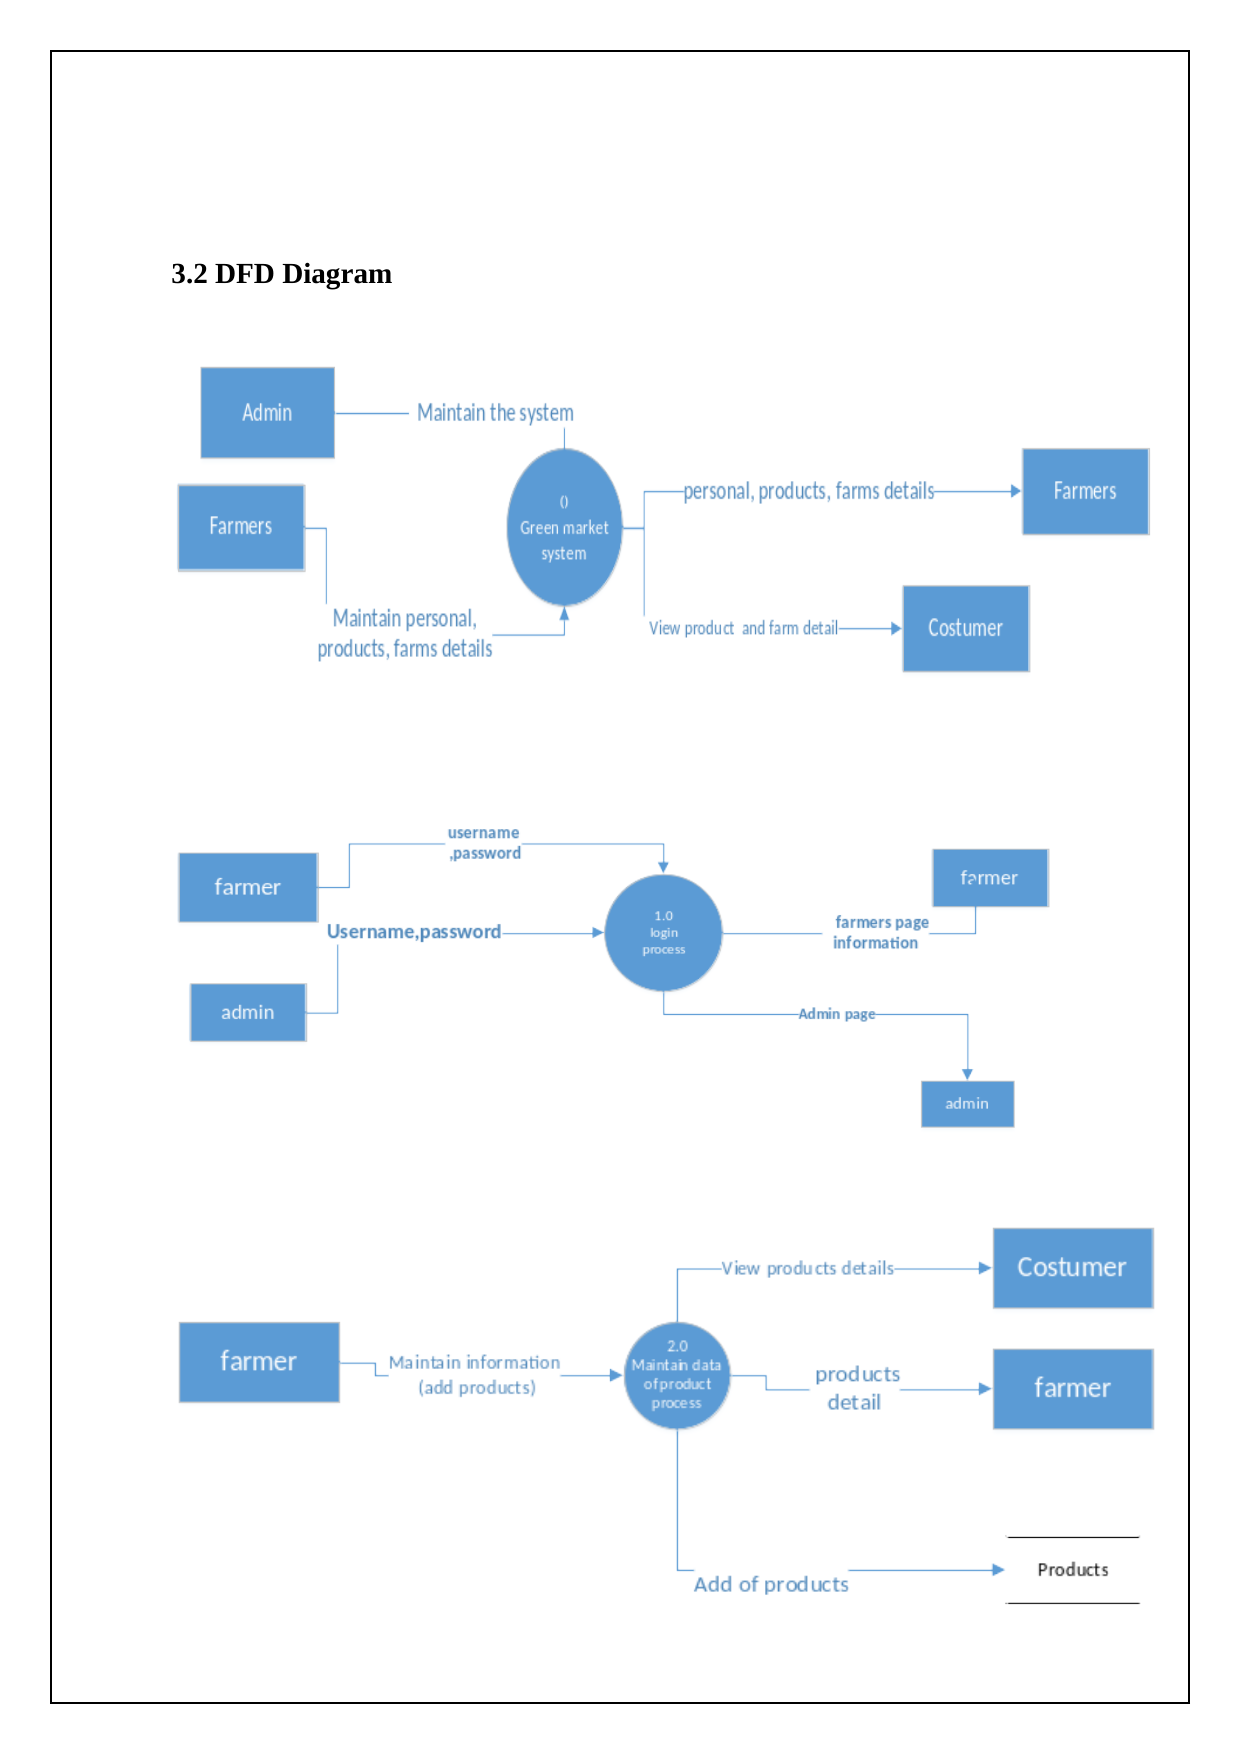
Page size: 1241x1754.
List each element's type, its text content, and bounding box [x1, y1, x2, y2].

text 3.2 DFD Diagram [171, 256, 1053, 289]
